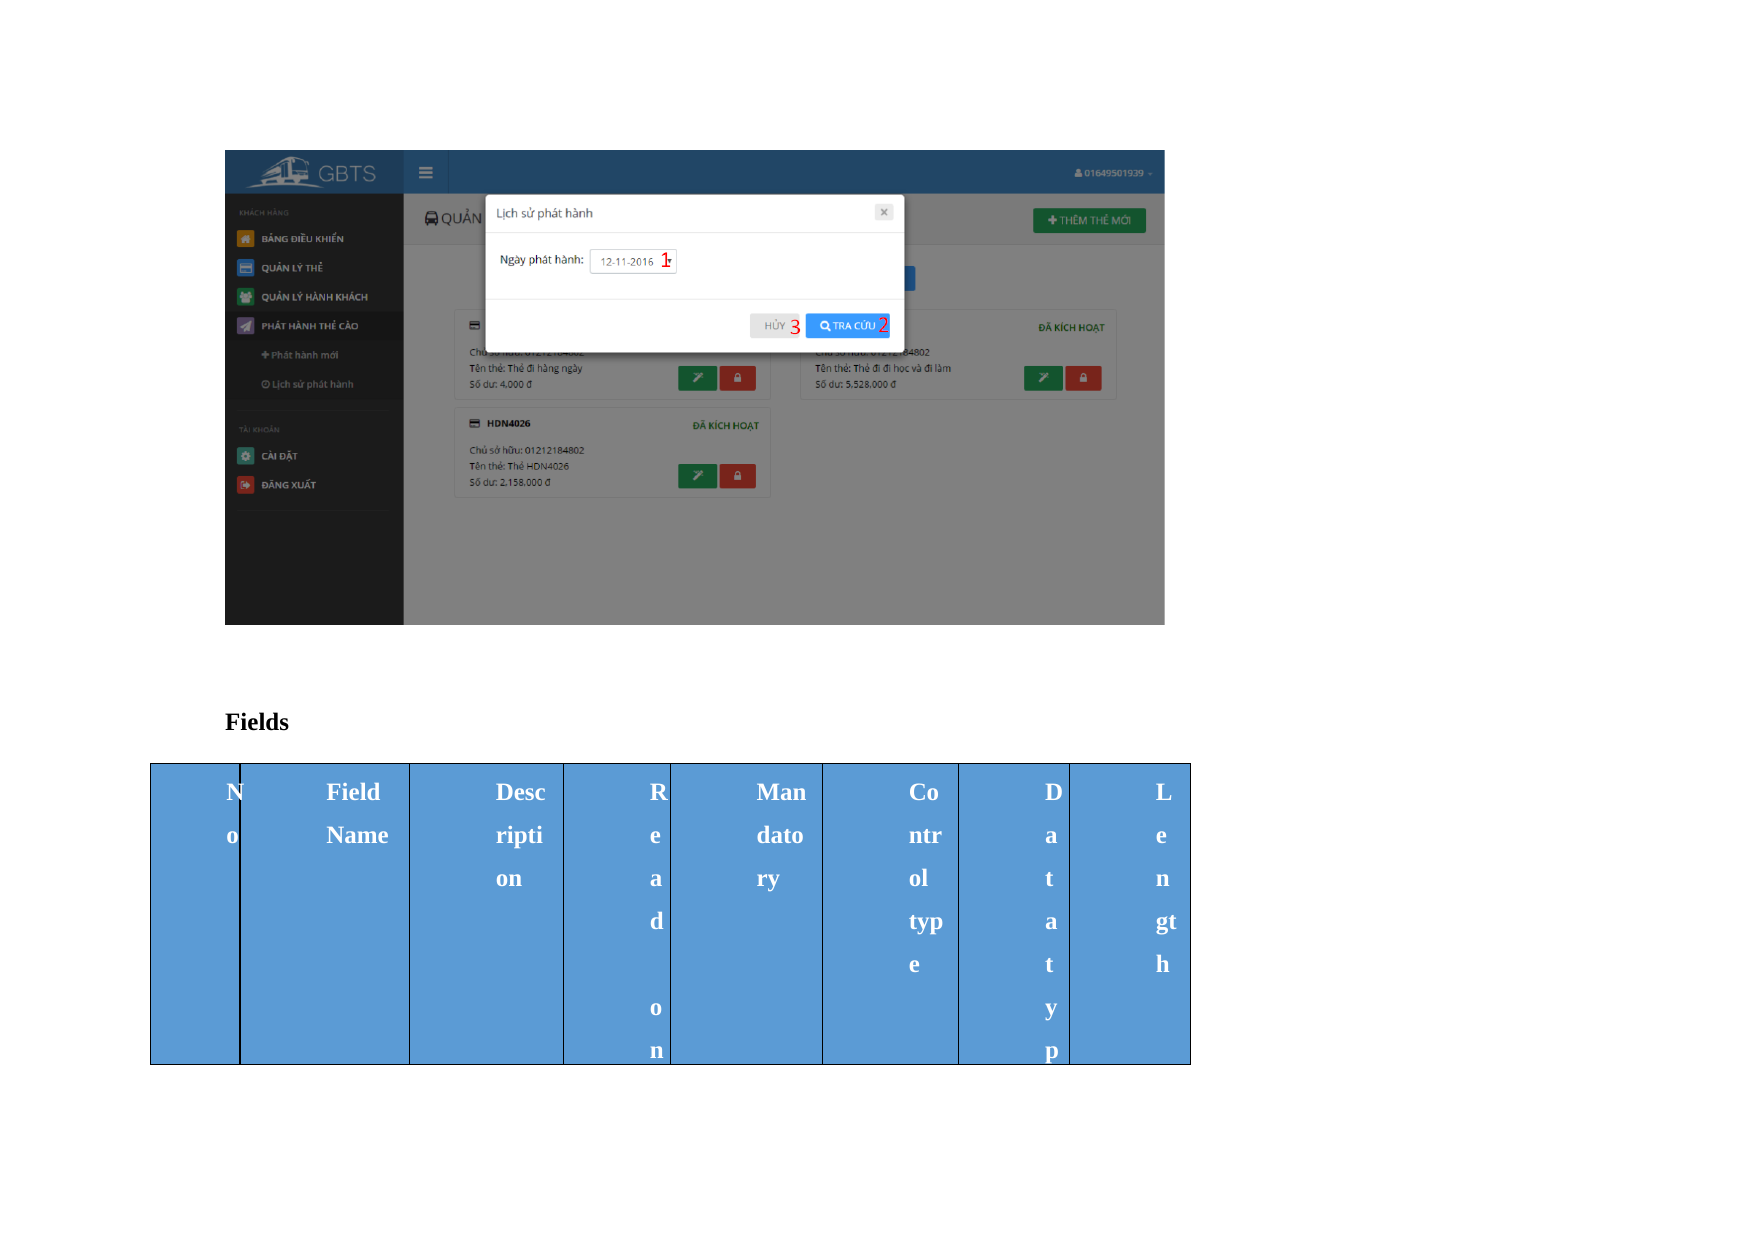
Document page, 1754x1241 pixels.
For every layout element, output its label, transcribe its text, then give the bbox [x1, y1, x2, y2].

table_header Mandatory [671, 764, 822, 1064]
table_header No [151, 764, 239, 1064]
table_header Read only [564, 764, 670, 1064]
table_header Field Name [241, 764, 409, 1064]
picture [225, 150, 1165, 625]
table_header Description [410, 764, 563, 1064]
table_header Control type [823, 764, 958, 1064]
table_header Data type [959, 764, 1069, 1064]
text Fields [225, 707, 1604, 736]
table_header Length [1070, 764, 1190, 1064]
